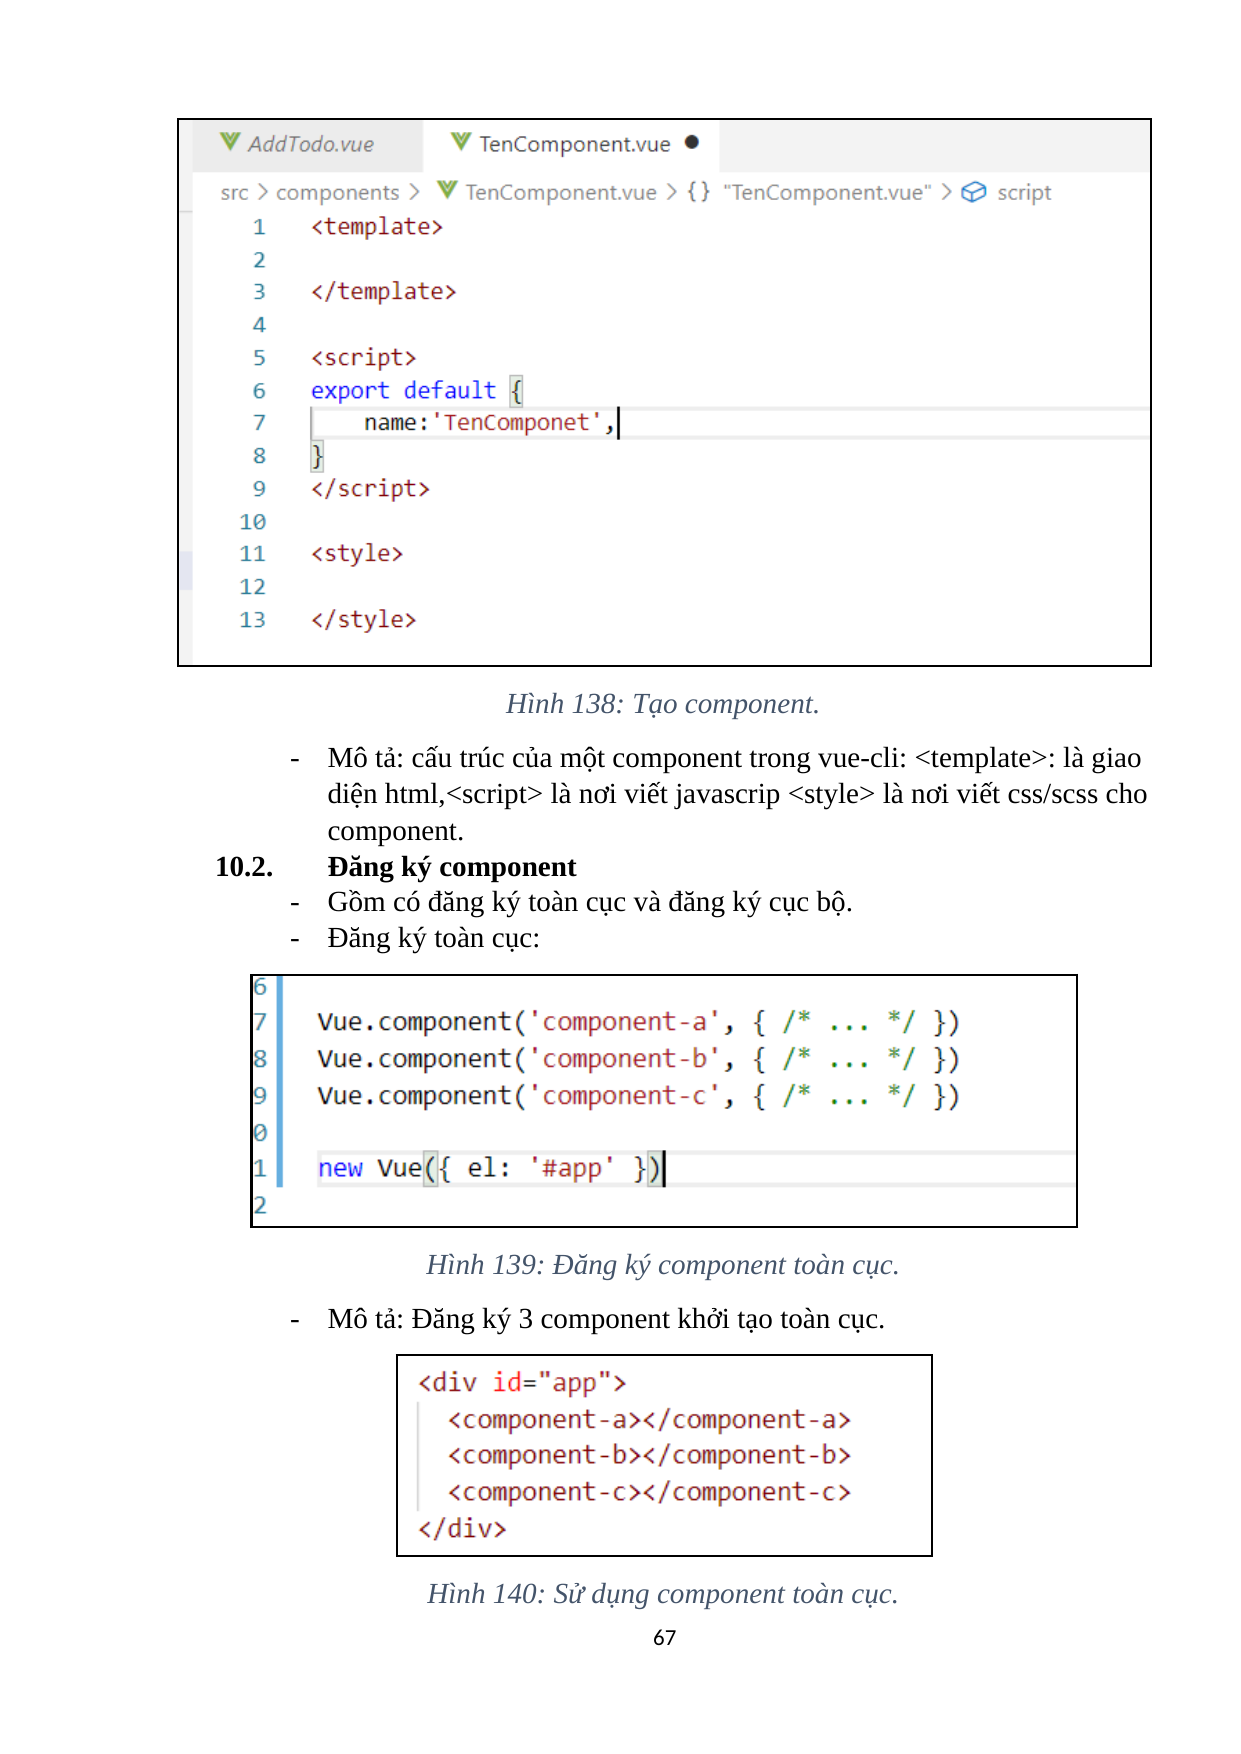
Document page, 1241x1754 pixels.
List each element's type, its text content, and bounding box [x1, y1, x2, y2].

picture [398, 1356, 931, 1555]
text Hình 140: Sử dụng component toàn cục. [177, 1576, 1152, 1610]
list Mô tả: Đăng ký 3 component khởi tạo toàn cục. [290, 1301, 1152, 1335]
list Gồm có đăng ký toàn cục và đăng ký cục bộ. [290, 884, 1152, 918]
text Hình 138: Tạo component. [177, 686, 1152, 720]
list Đăng ký toàn cục: [290, 921, 1152, 954]
list Mô tả: cấu trúc của một component trong vue-cli: <template>: là giao diện html,<script> là nơi viết javascrip <style> là nơi viết css/scss cho component. [290, 741, 1152, 846]
list Đăng ký component [215, 849, 1152, 882]
text Hình 139: Đăng ký component toàn cục. [177, 1247, 1152, 1281]
picture [179, 120, 1150, 665]
picture [253, 976, 1076, 1226]
